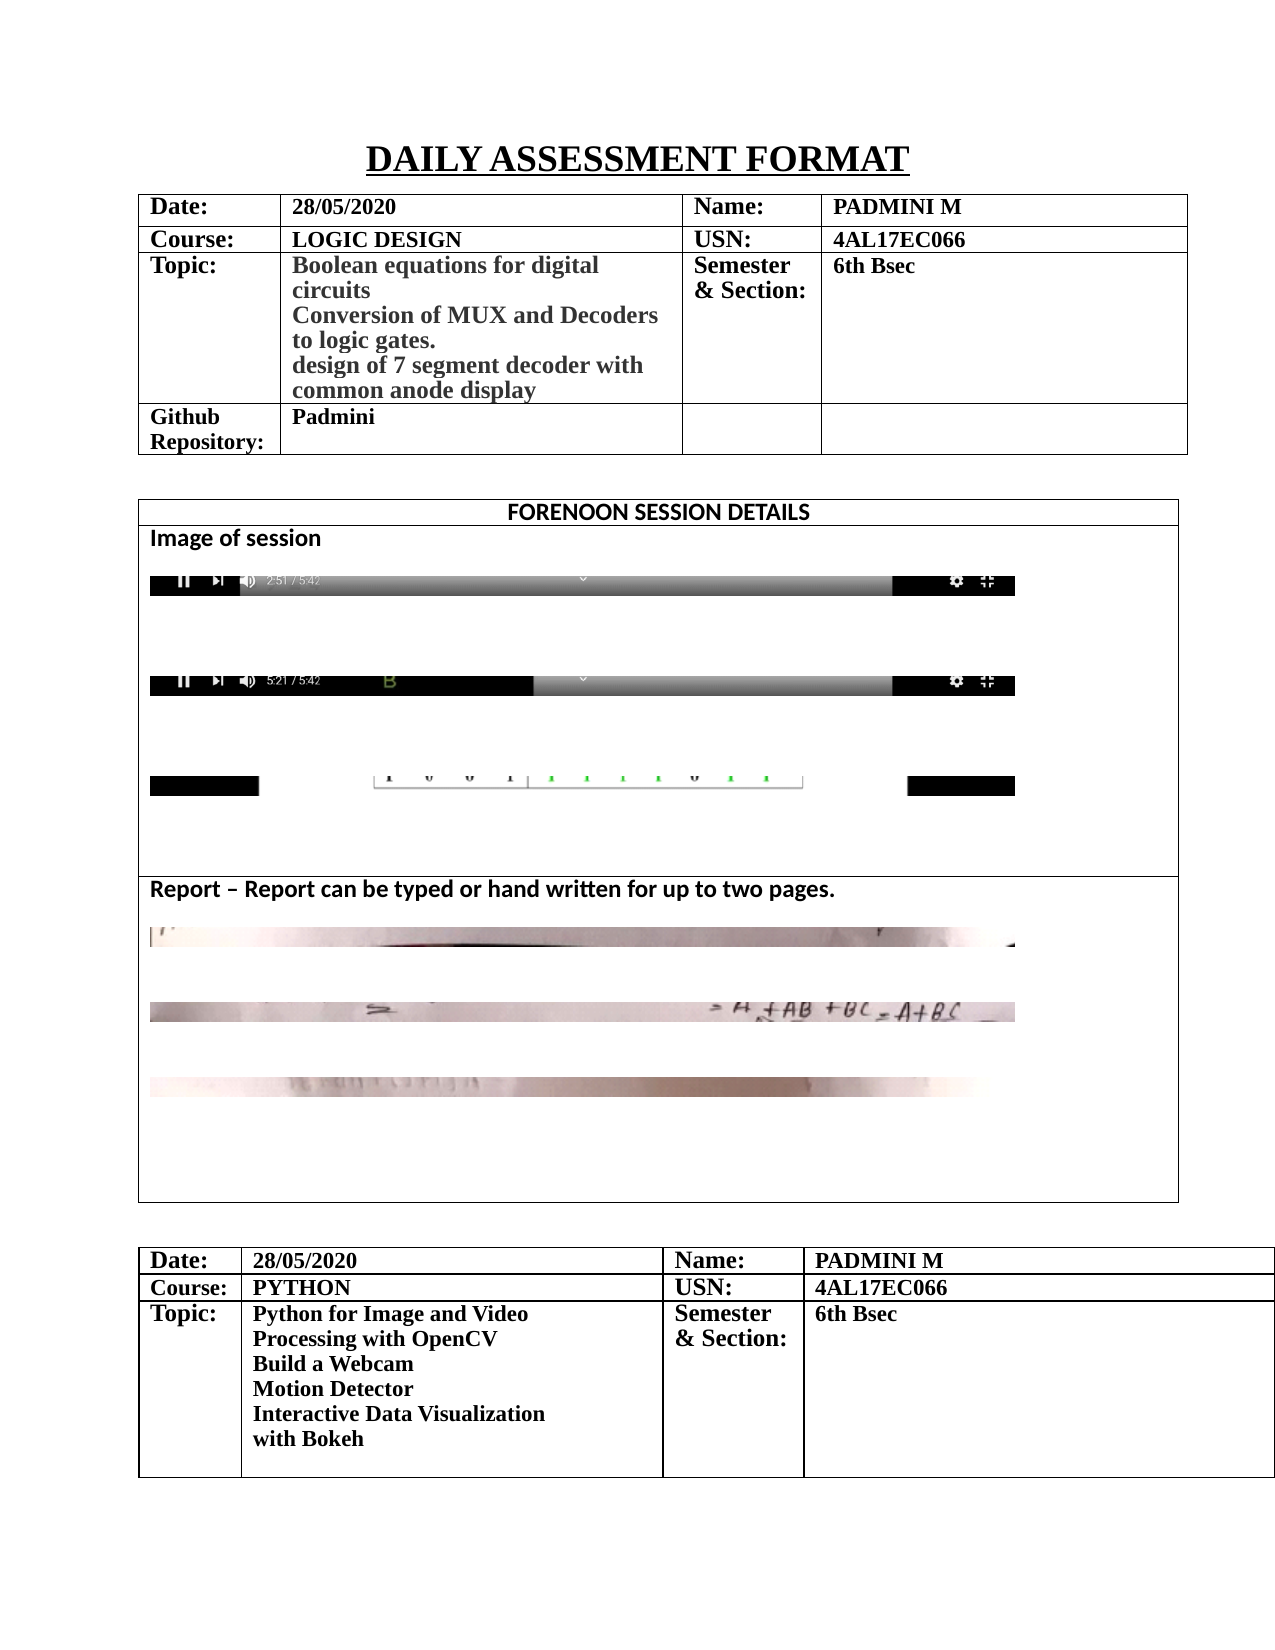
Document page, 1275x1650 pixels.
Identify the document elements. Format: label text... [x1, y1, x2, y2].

table_cell 6th Bsec [822, 253, 1187, 403]
table_cell Course: [140, 1275, 241, 1300]
table_cell [822, 404, 1187, 454]
table_cell Padmini [281, 404, 682, 454]
table_header Name: [664, 1248, 803, 1273]
table_cell Course: [139, 227, 280, 252]
table_cell Report – Report can be typed or hand written for up to two pages. [139, 877, 1178, 1202]
table_cell 4AL17EC066 [822, 227, 1187, 252]
table_header Name: [683, 195, 821, 226]
table_cell Topic: [139, 253, 280, 403]
table_cell USN: [664, 1275, 803, 1300]
table_header 28/05/2020 [242, 1248, 662, 1273]
table_cell Image of session [139, 526, 1178, 876]
table_cell 4AL17EC066 [805, 1275, 1274, 1300]
table_cell Topic: [140, 1302, 241, 1476]
table_header Date: [140, 1248, 241, 1273]
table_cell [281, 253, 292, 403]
table_header FORENOON SESSION DETAILS [139, 500, 1178, 525]
table_cell 6th Bsec [805, 1302, 1274, 1476]
table_cell USN: [683, 227, 821, 252]
table_cell Python for Image and Video Processing with OpenCV Build a Webcam Motion Detector Interactive Data Visualization with Bokeh [242, 1302, 662, 1476]
table_cell LOGIC DESIGN [281, 227, 682, 252]
table_cell PYTHON [242, 1275, 662, 1300]
table_header PADMINI M [805, 1248, 1274, 1273]
table_cell Semester & Section: [683, 253, 821, 403]
table_header 28/05/2020 [281, 195, 682, 226]
table_cell [683, 404, 821, 454]
table_header PADMINI M [822, 195, 1187, 226]
table_cell Github Repository: [139, 404, 280, 454]
text DAILY ASSESSMENT FORMAT [150, 150, 1125, 177]
table_cell Semester & Section: [664, 1302, 803, 1476]
table_header Date: [139, 195, 280, 226]
table_cell Boolean equations for digital circuits Conversion of MUX and Decoders to logic gates. design of 7 segment decoder with common anode display [371, 253, 682, 403]
